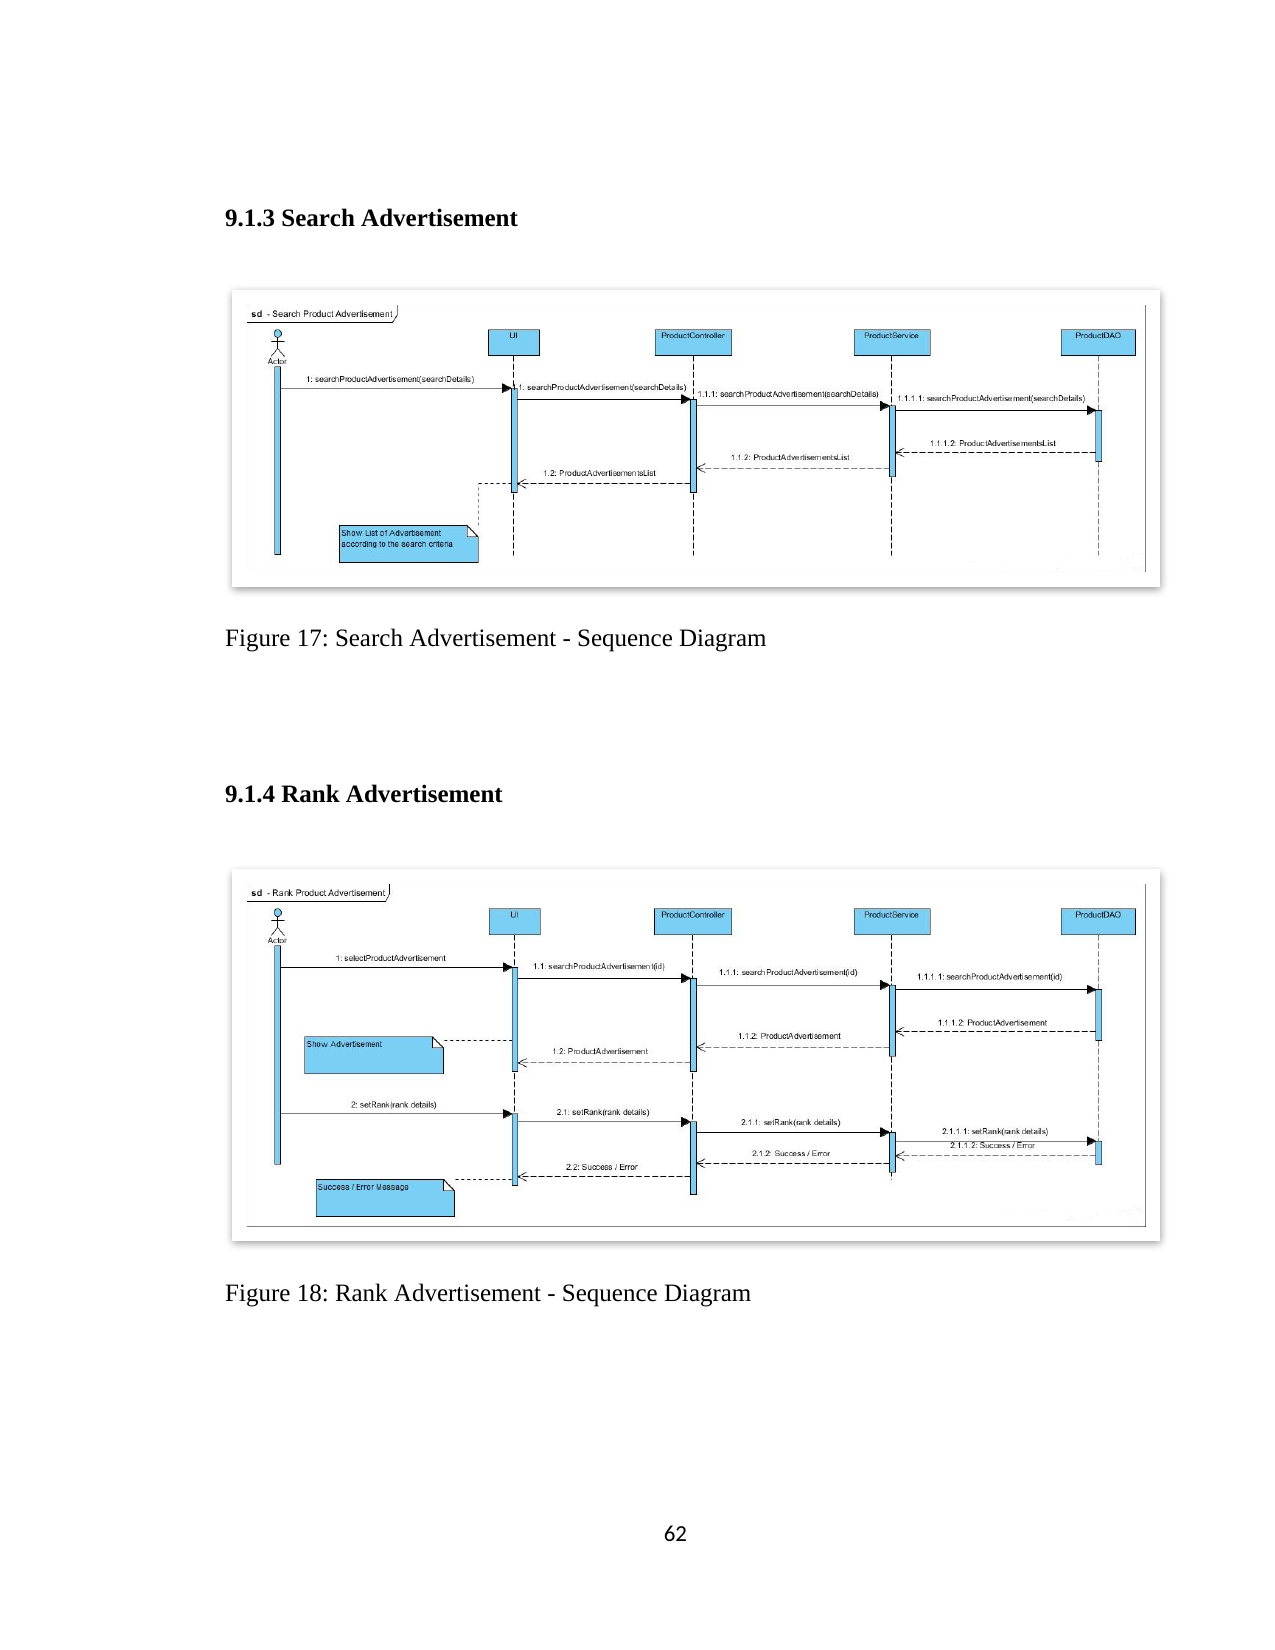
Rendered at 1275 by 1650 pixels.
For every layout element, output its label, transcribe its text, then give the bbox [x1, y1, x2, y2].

picture [247, 884, 1146, 1227]
text Figure 18: Rank Advertisement - Sequence Diagram [225, 1278, 1125, 1307]
subtitle 9.1.3 Search Advertisement [225, 203, 1125, 232]
picture [247, 305, 1146, 572]
subtitle 9.1.4 Rank Advertisement [225, 779, 1125, 808]
text Figure 17: Search Advertisement - Sequence Diagram [225, 623, 1125, 652]
